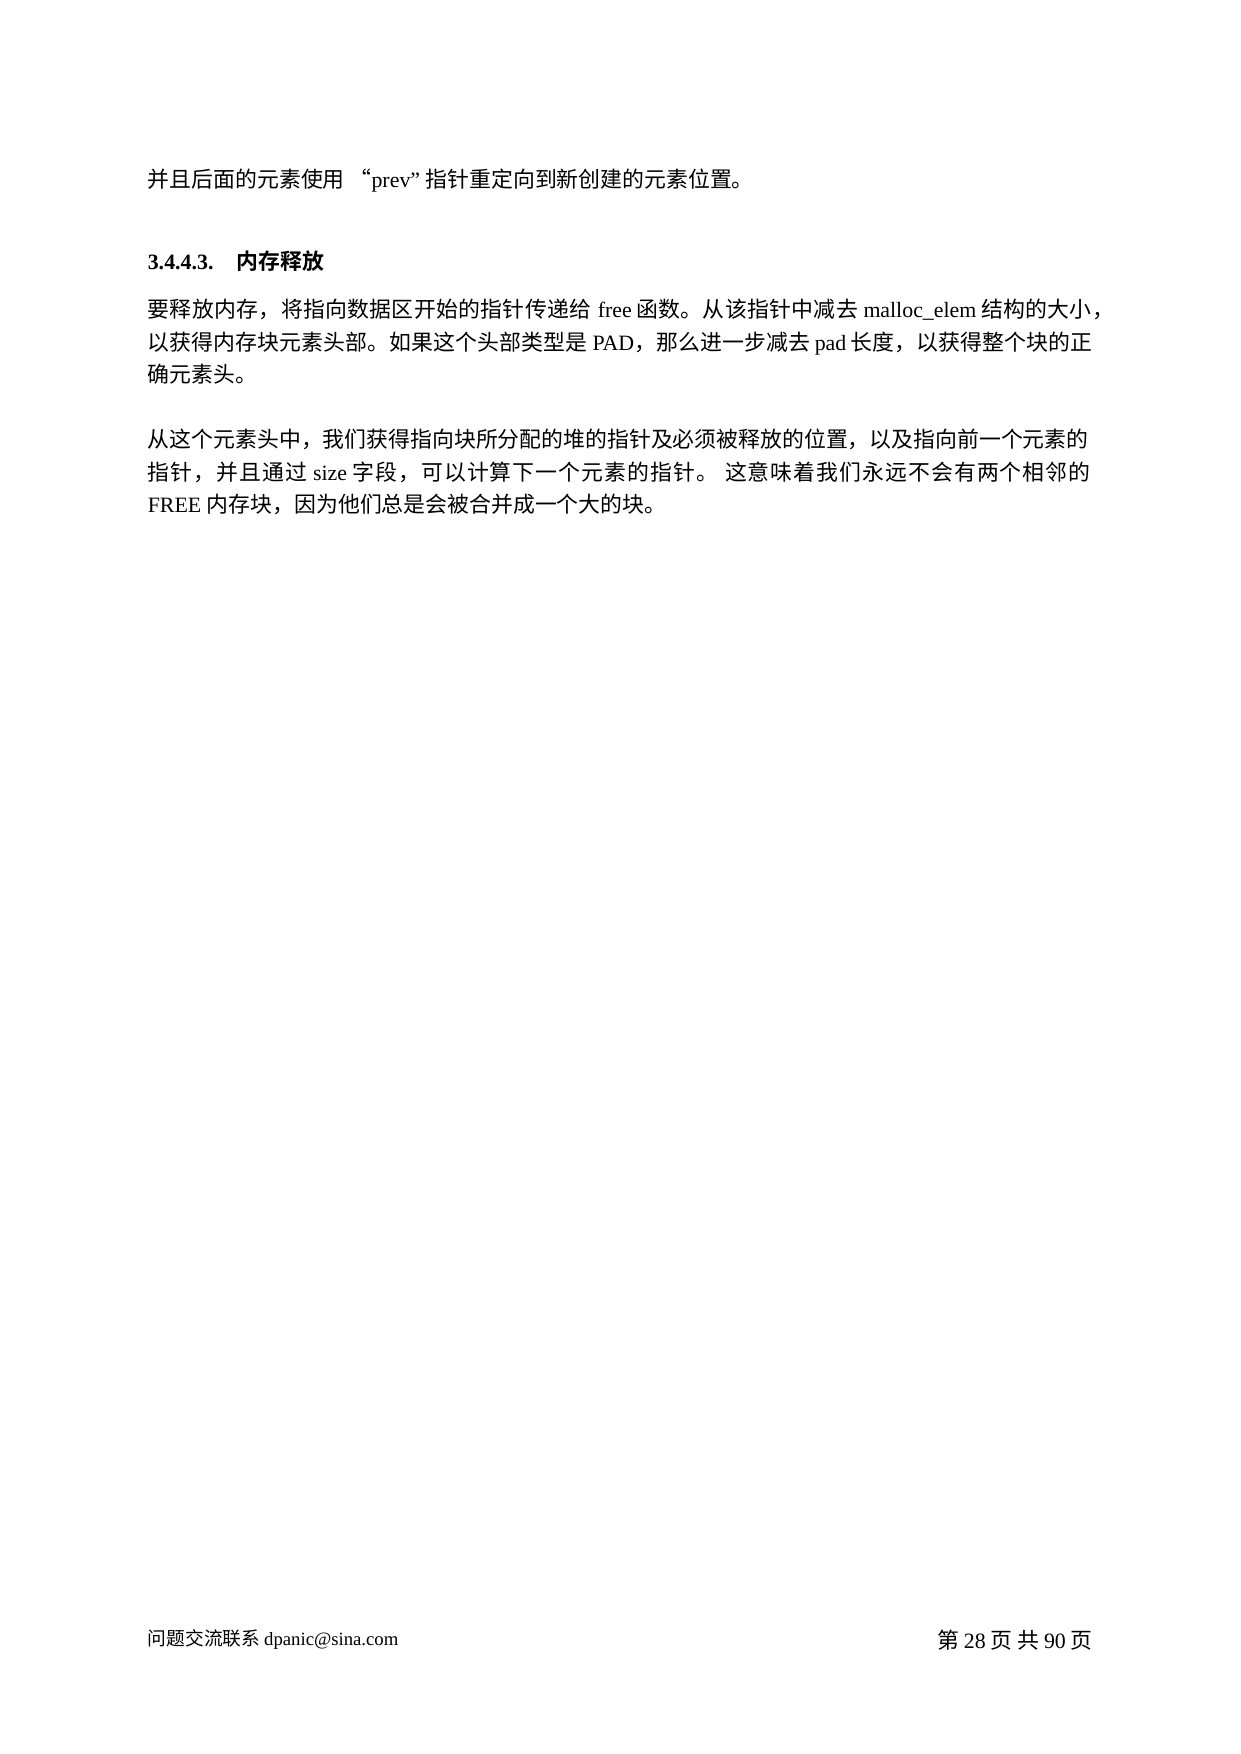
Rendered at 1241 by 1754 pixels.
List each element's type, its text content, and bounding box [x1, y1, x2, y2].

text 要释放内存，将指向数据区开始的指针传递给free函数。从该指针中减去malloc_elem结构的大小，以获得内存块元素头部。如果这个头部类型是PAD，那么进一步减去pad长度，以获得整个块的正确元素头。 [148, 292, 1092, 389]
subtitle 内存释放 [148, 243, 1092, 276]
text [148, 162, 1092, 194]
text 从这个元素头中，我们获得指向块所分配的堆的指针及必须被释放的位置，以及指向前一个元素的指针，并且通过size字段，可以计算下一个元素的指针。 这意味着我们永远不会有两个相邻的FREE 内存块，因为他们总是会被合并成一个大的块。 [148, 422, 1092, 519]
